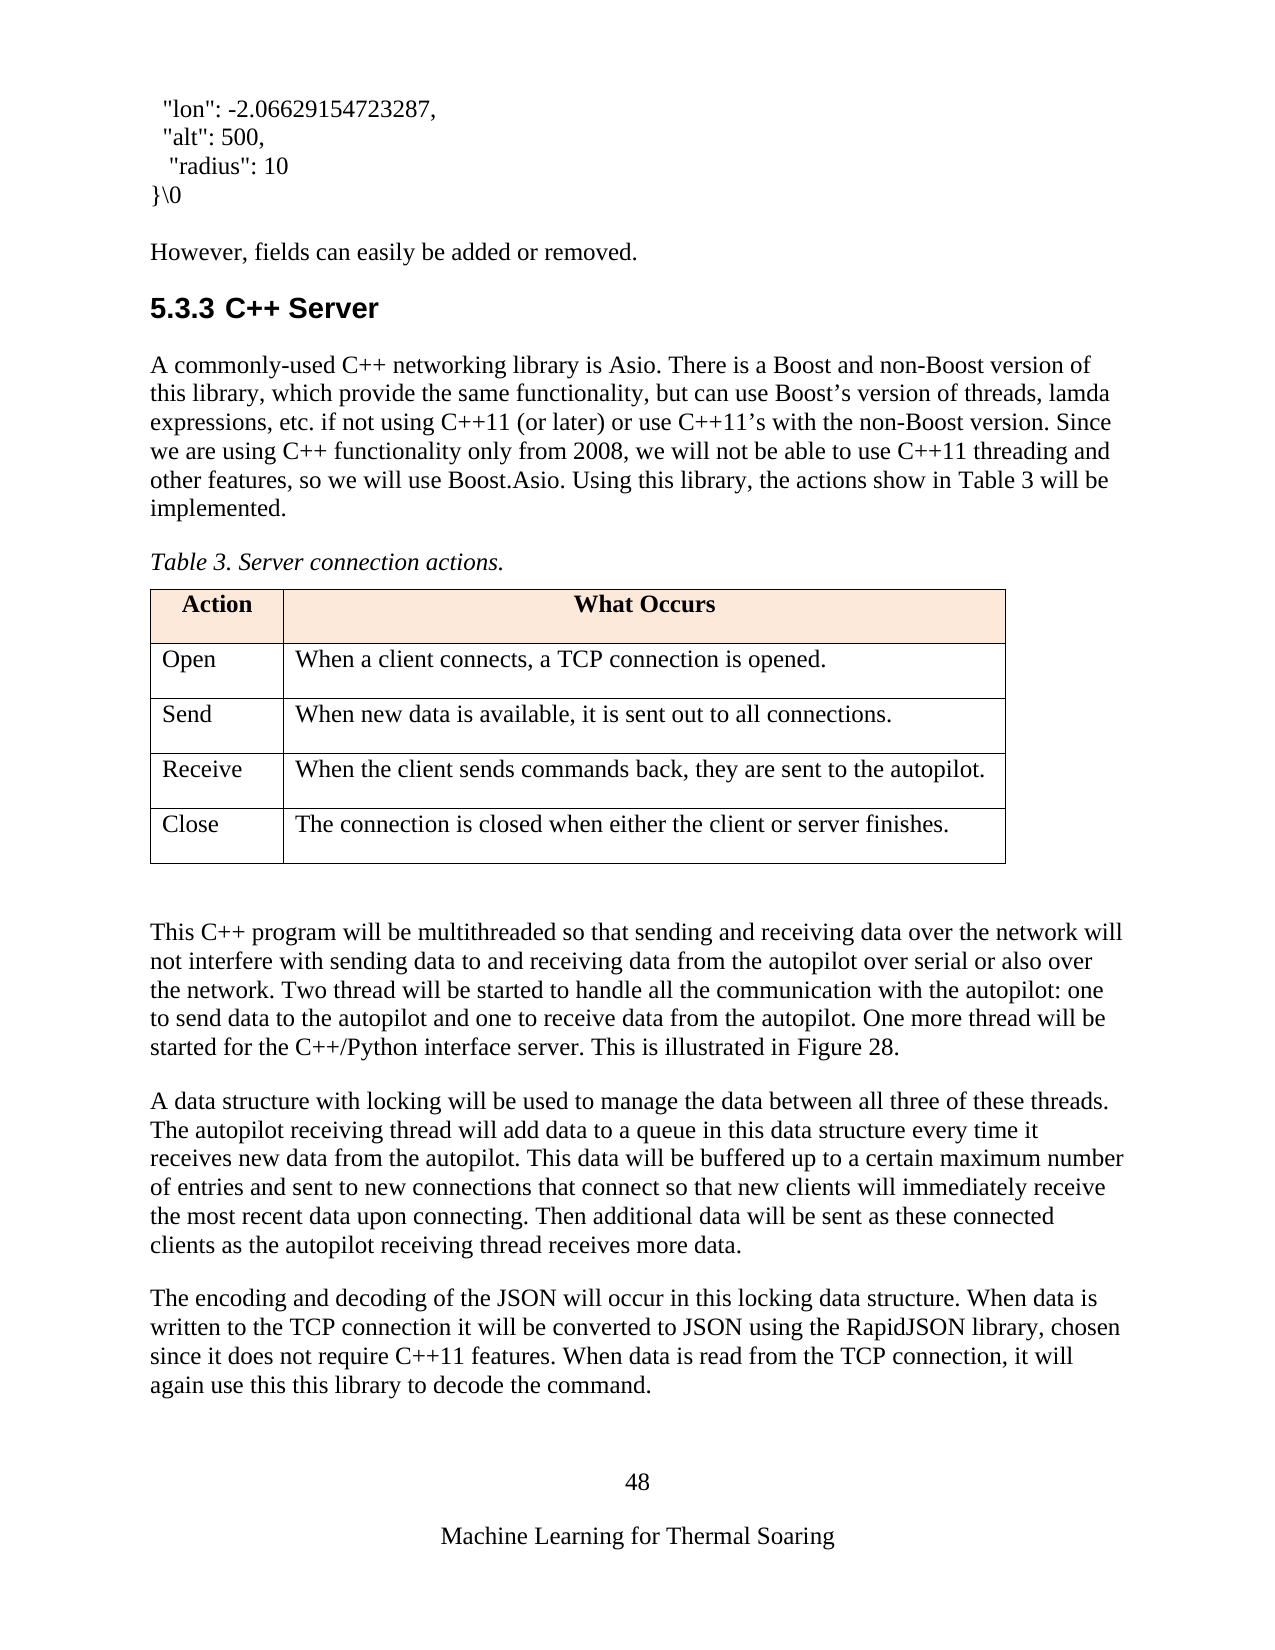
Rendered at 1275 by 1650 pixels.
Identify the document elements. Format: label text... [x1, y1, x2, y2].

text However, fields can easily be added or removed. [150, 237, 1125, 266]
table_cell Open [151, 644, 283, 698]
table_cell Send [151, 699, 283, 753]
text "alt": 500, [150, 122, 1125, 151]
subtitle C++ Server [150, 291, 1125, 325]
table_cell The connection is closed when either the client or server finishes. [284, 809, 1005, 862]
text "radius": 10 [150, 151, 1125, 180]
table_cell When new data is available, it is sent out to all connections. [284, 699, 1005, 753]
table_cell When a client connects, a TCP connection is opened. [284, 644, 1005, 698]
table_header Action [151, 590, 283, 643]
table_header What Occurs [284, 590, 1005, 643]
text The encoding and decoding of the JSON will occur in this locking data structure. When data is written to the TCP connection it will be converted to JSON using the RapidJSON library, chosen since it does not require C++11 features. When data is read from the TCP connection, it will again use this this library to decode the command. [150, 1283, 1125, 1398]
table_cell When the client sends commands back, they are sent to the autopilot. [284, 754, 1005, 808]
table_cell Receive [151, 754, 283, 808]
text }\0 [150, 180, 1125, 209]
text A data structure with locking will be used to manage the data between all three of these threads. The autopilot receiving thread will add data to a queue in this data structure every time it receives new data from the autopilot. This data will be buffered up to a certain maximum number of entries and sent to new connections that connect so that new clients will immediately receive the most recent data upon connecting. Then additional data will be sent as these connected clients as the autopilot receiving thread receives more data. [150, 1086, 1125, 1258]
table_cell Close [151, 809, 283, 862]
text "lon": -2.06629154723287, [150, 94, 1125, 122]
